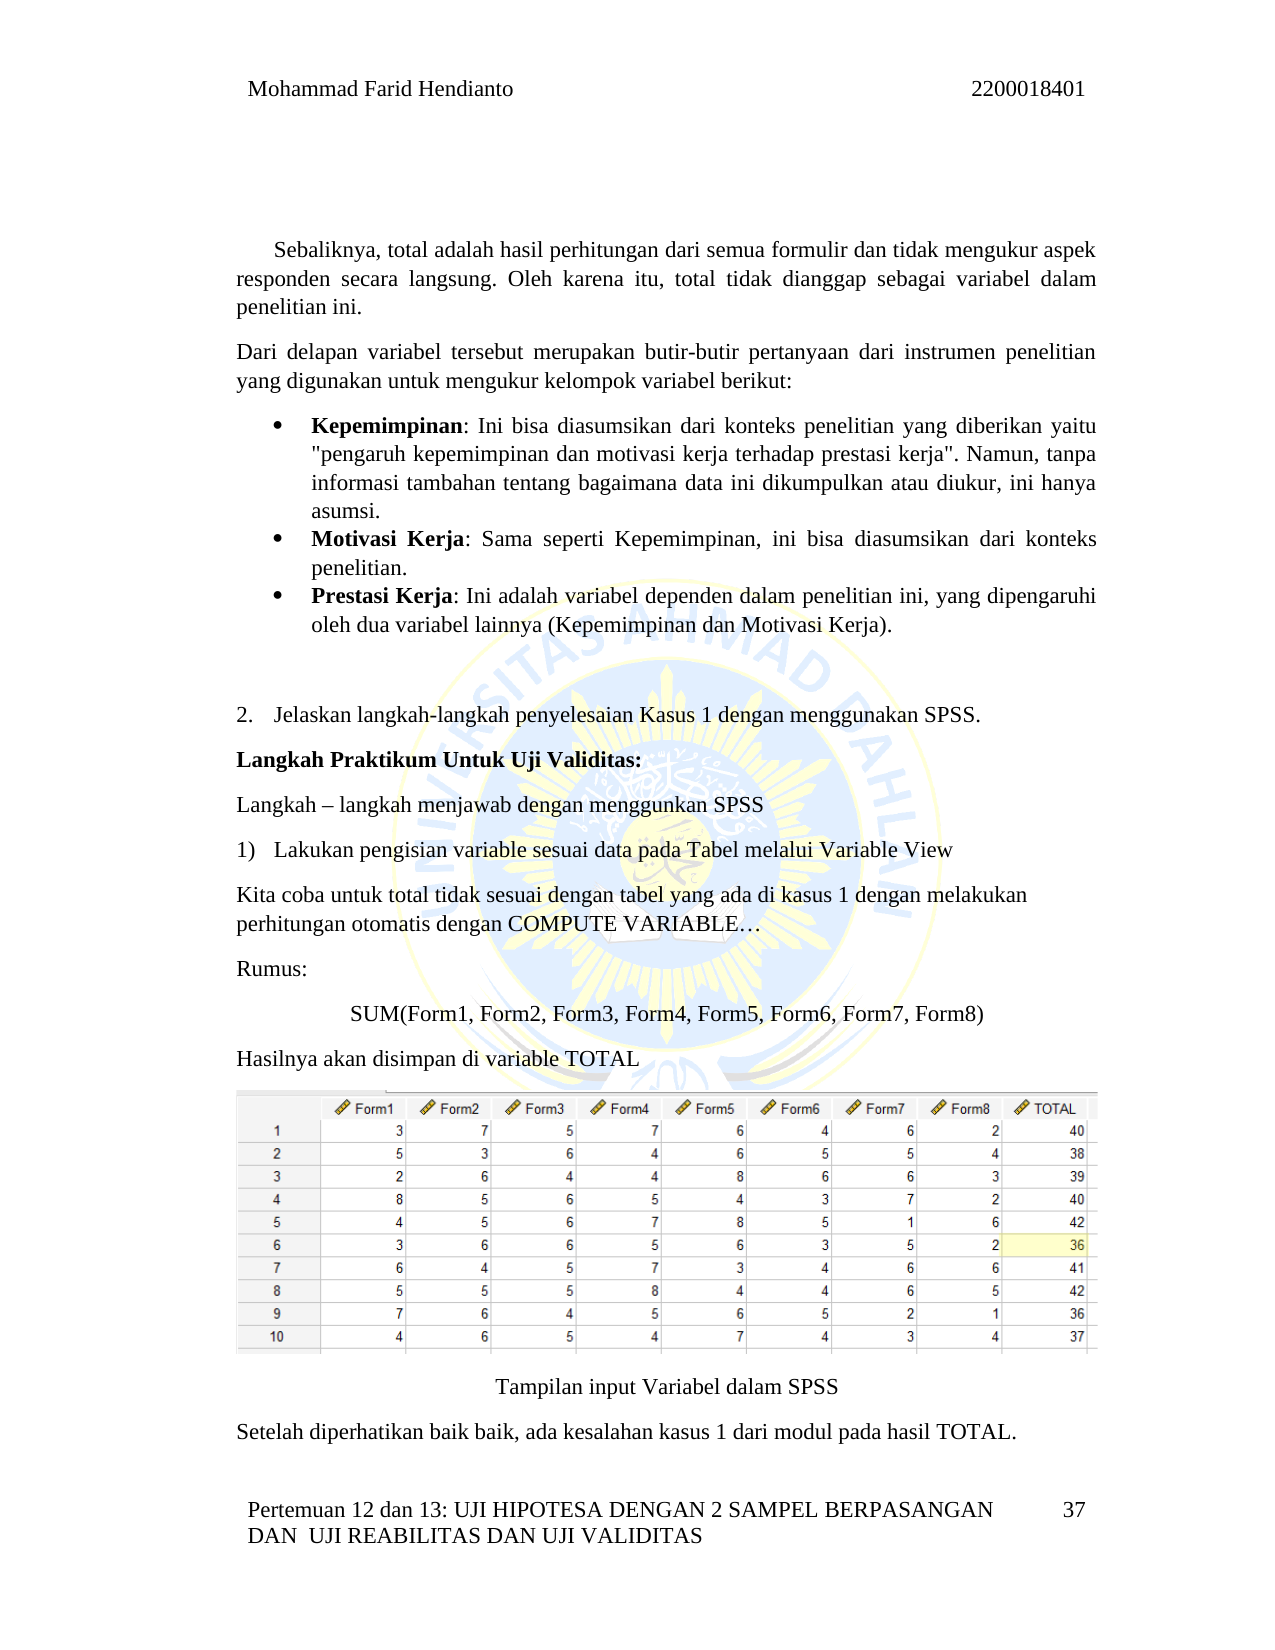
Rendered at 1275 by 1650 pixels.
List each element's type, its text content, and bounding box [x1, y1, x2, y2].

text Sebaliknya, total adalah hasil perhitungan dari semua formulir dan tidak mengukur aspek responden secara langsung. Oleh karena itu, total tidak dianggap sebagai variabel dalam penelitian ini. [236, 236, 1098, 319]
list Prestasi Kerja: Ini adalah variabel dependen dalam penelitian ini, yang dipengaruhi oleh dua variabel lainnya (Kepemimpinan dan Motivasi Kerja). [274, 582, 1098, 637]
text Langkah Praktikum Untuk Uji Validitas: [236, 746, 1098, 772]
text Setelah diperhatikan baik baik, ada kesalahan kasus 1 dari modul pada hasil TOTAL. [236, 1418, 1098, 1444]
text Hasilnya akan disimpan di variable TOTAL [236, 1045, 1098, 1072]
list Kepemimpinan: Ini bisa diasumsikan dari konteks penelitian yang diberikan yaitu "pengaruh kepemimpinan dan motivasi kerja terhadap prestasi kerja". Namun, tanpa informasi tambahan tentang bagaimana data ini dikumpulkan atau diukur, ini hanya asumsi. [274, 412, 1098, 523]
list Jelaskan langkah‐langkah penyelesaian Kasus 1 dengan menggunakan SPSS. [236, 701, 1098, 727]
text Dari delapan variabel tersebut merupakan butir-butir pertanyaan dari instrumen penelitian yang digunakan untuk mengukur kelompok variabel berikut: [236, 338, 1098, 393]
picture [236, 1090, 1098, 1354]
list Lakukan pengisian variable sesuai data pada Tabel melalui Variable View [236, 836, 1098, 863]
text Langkah – langkah menjawab dengan menggunkan SPSS [236, 791, 1098, 818]
text Tampilan input Variabel dalam SPSS [236, 1373, 1098, 1399]
list Motivasi Kerja: Sama seperti Kepemimpinan, ini bisa diasumsikan dari konteks penelitian. [274, 526, 1098, 580]
text SUM(Form1, Form2, Form3, Form4, Form5, Form6, Form7, Form8) [236, 1000, 1098, 1026]
text Rumus: [236, 955, 1098, 981]
table_cell TOTAL [998, 1232, 1089, 1257]
text Kita coba untuk total tidak sesuai dengan tabel yang ada di kasus 1 dengan melakukan perhitungan otomatis dengan COMPUTE VARIABLE… [236, 881, 1098, 936]
